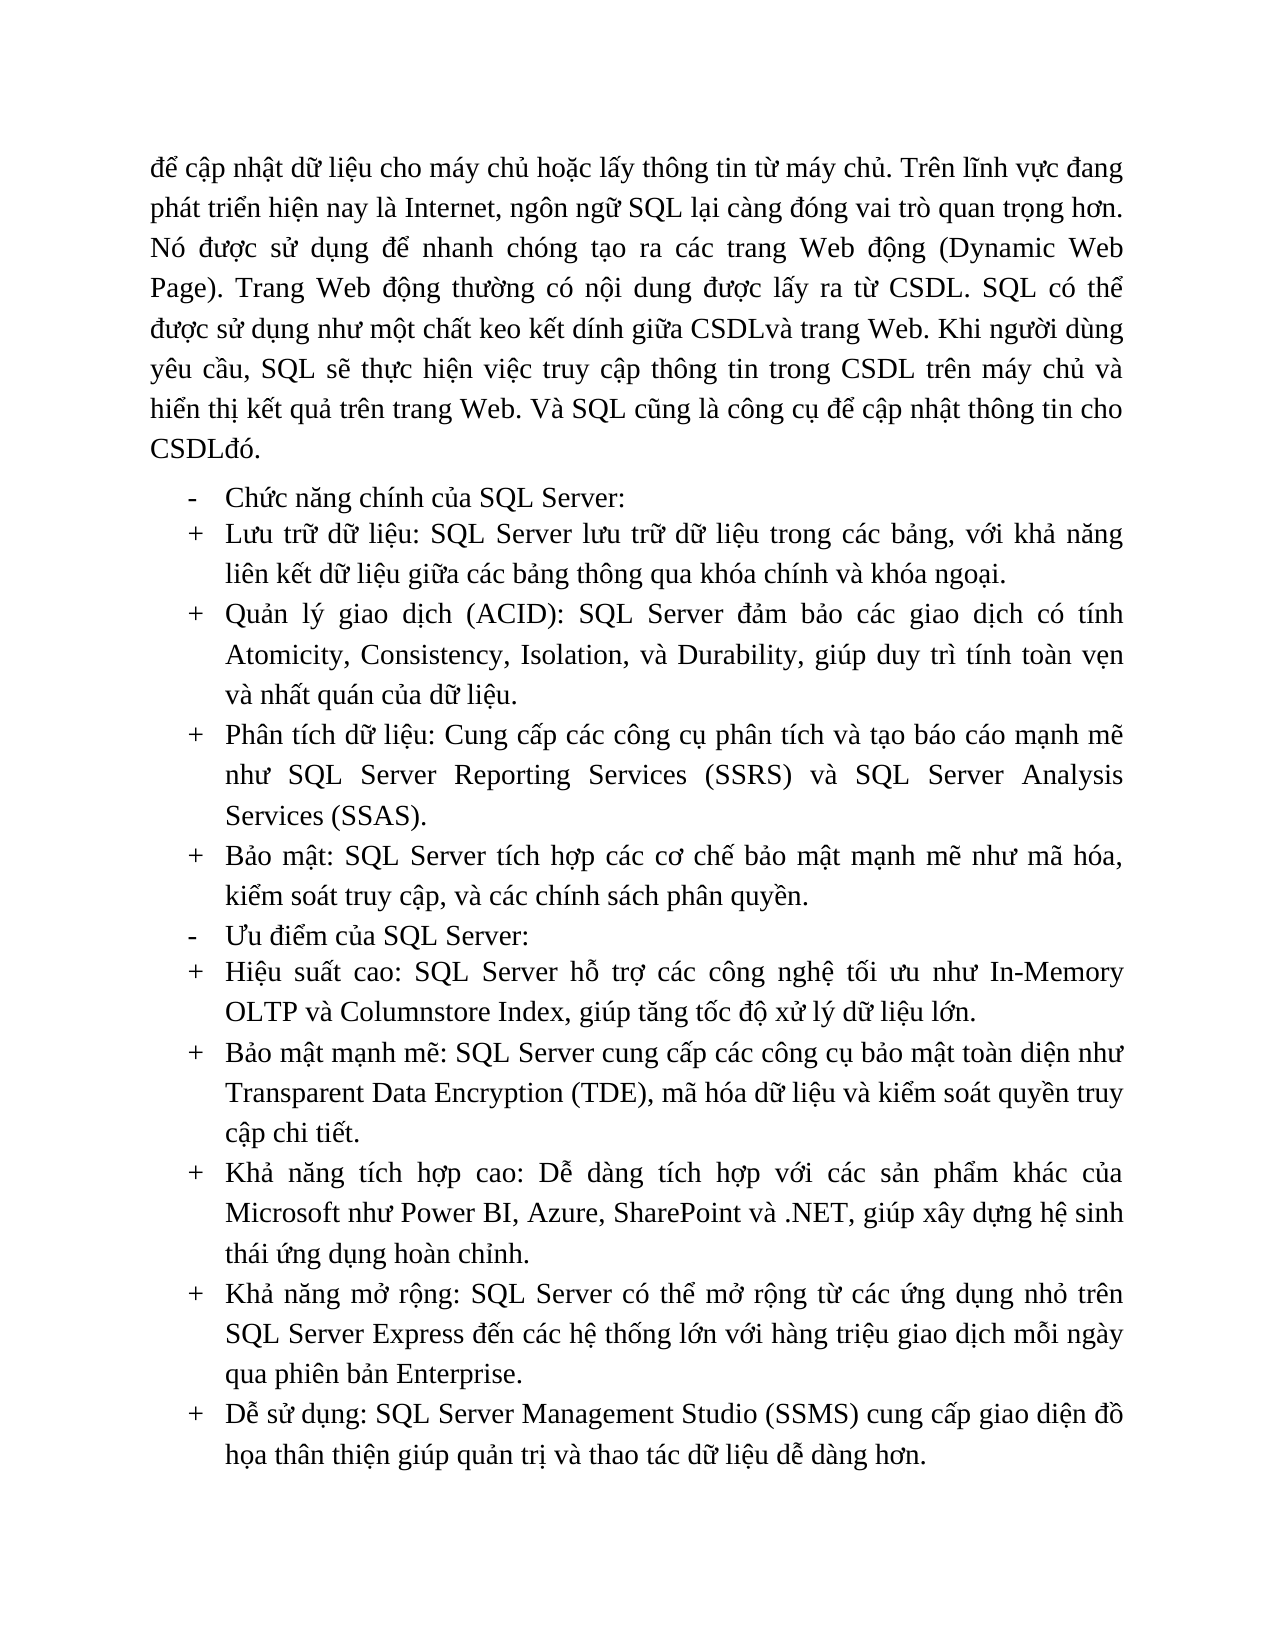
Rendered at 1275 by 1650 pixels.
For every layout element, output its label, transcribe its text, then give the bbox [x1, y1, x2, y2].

list Quản lý giao dịch (ACID): SQL Server đảm bảo các giao dịch có tính Atomicity, Consistency, Isolation, và Durability, giúp duy trì tính toàn vẹn và nhất quán của dữ liệu. [187, 597, 1125, 711]
list Bảo mật: SQL Server tích hợp các cơ chế bảo mật mạnh mẽ như mã hóa, kiểm soát truy cập, và các chính sách phân quyền. [187, 838, 1125, 912]
list Phân tích dữ liệu: Cung cấp các công cụ phân tích và tạo báo cáo mạnh mẽ như SQL Server Reporting Services (SSRS) và SQL Server Analysis Services (SSAS). [187, 717, 1125, 831]
list Ưu điểm của SQL Server: [187, 918, 1125, 952]
list Chức năng chính của SQL Server: [187, 480, 1125, 513]
list Bảo mật mạnh mẽ: SQL Server cung cấp các công cụ bảo mật toàn diện như Transparent Data Encryption (TDE), mã hóa dữ liệu và kiểm soát quyền truy cập chi tiết. [187, 1035, 1125, 1149]
list Khả năng mở rộng: SQL Server có thể mở rộng từ các ứng dụng nhỏ trên SQL Server Express đến các hệ thống lớn với hàng triệu giao dịch mỗi ngày qua phiên bản Enterprise. [187, 1276, 1125, 1390]
list Lưu trữ dữ liệu: SQL Server lưu trữ dữ liệu trong các bảng, với khả năng liên kết dữ liệu giữa các bảng thông qua khóa chính và khóa ngoại. [187, 516, 1125, 590]
list Dễ sử dụng: SQL Server Management Studio (SSMS) cung cấp giao diện đồ họa thân thiện giúp quản trị và thao tác dữ liệu dễ dàng hơn. [187, 1397, 1125, 1470]
list Hiệu suất cao: SQL Server hỗ trợ các công nghệ tối ưu như In-Memory OLTP và Columnstore Index, giúp tăng tốc độ xử lý dữ liệu lớn. [187, 954, 1125, 1028]
list Khả năng tích hợp cao: Dễ dàng tích hợp với các sản phẩm khác của Microsoft như Power BI, Azure, SharePoint và .NET, giúp xây dựng hệ sinh thái ứng dụng hoàn chỉnh. [187, 1155, 1125, 1269]
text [150, 150, 1125, 465]
